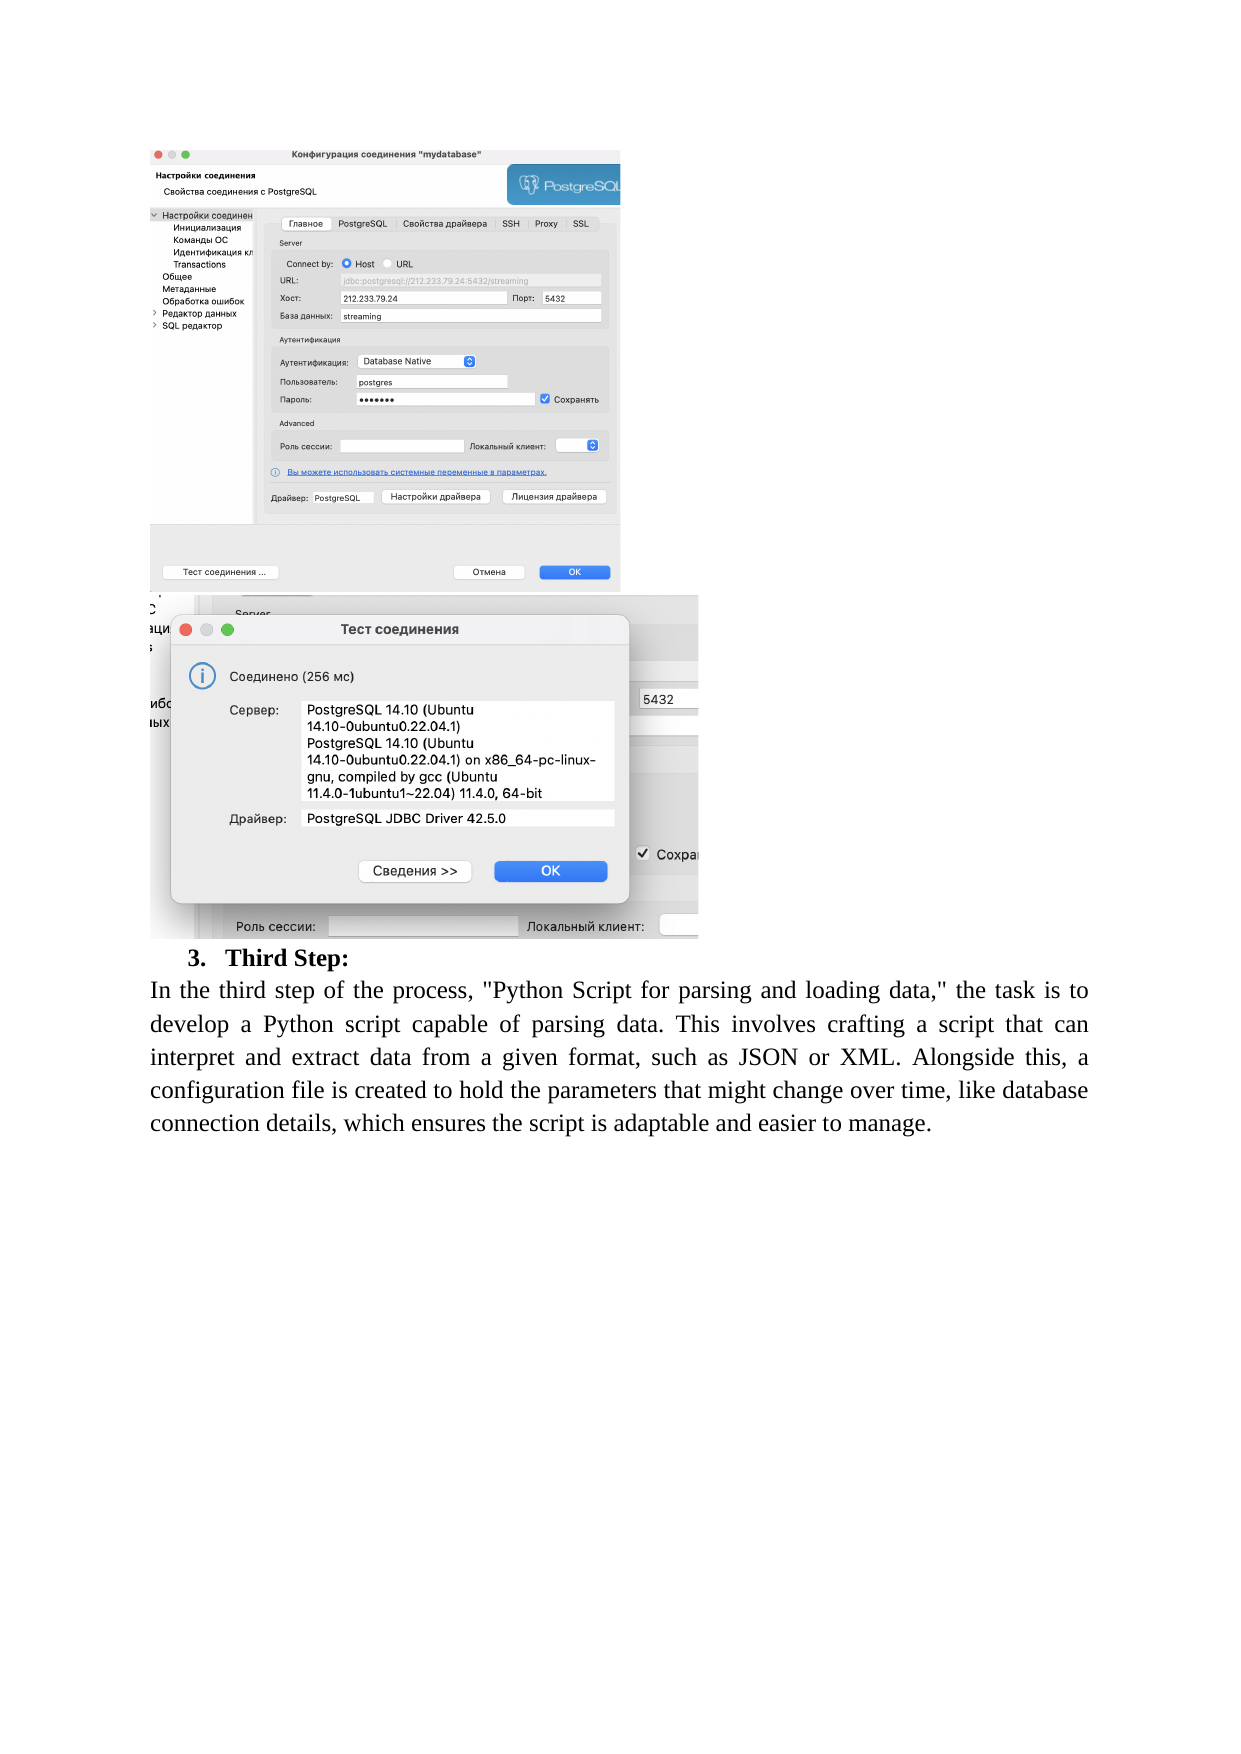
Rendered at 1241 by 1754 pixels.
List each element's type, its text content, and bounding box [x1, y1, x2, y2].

picture [150, 150, 621, 592]
list Third Step: [187, 943, 1090, 971]
picture [150, 595, 699, 939]
text In the third step of the process, "Python Script for parsing and loading data," the task is to develop a Python script capable of parsing data. This involves crafting a script that can interpret and extract data from a given format, such as JSON or XML. Alongside this, a configuration file is created to hold the parameters that might change over time, like database connection details, which ensures the script is adaptable and easier to manage. [150, 976, 1090, 1136]
